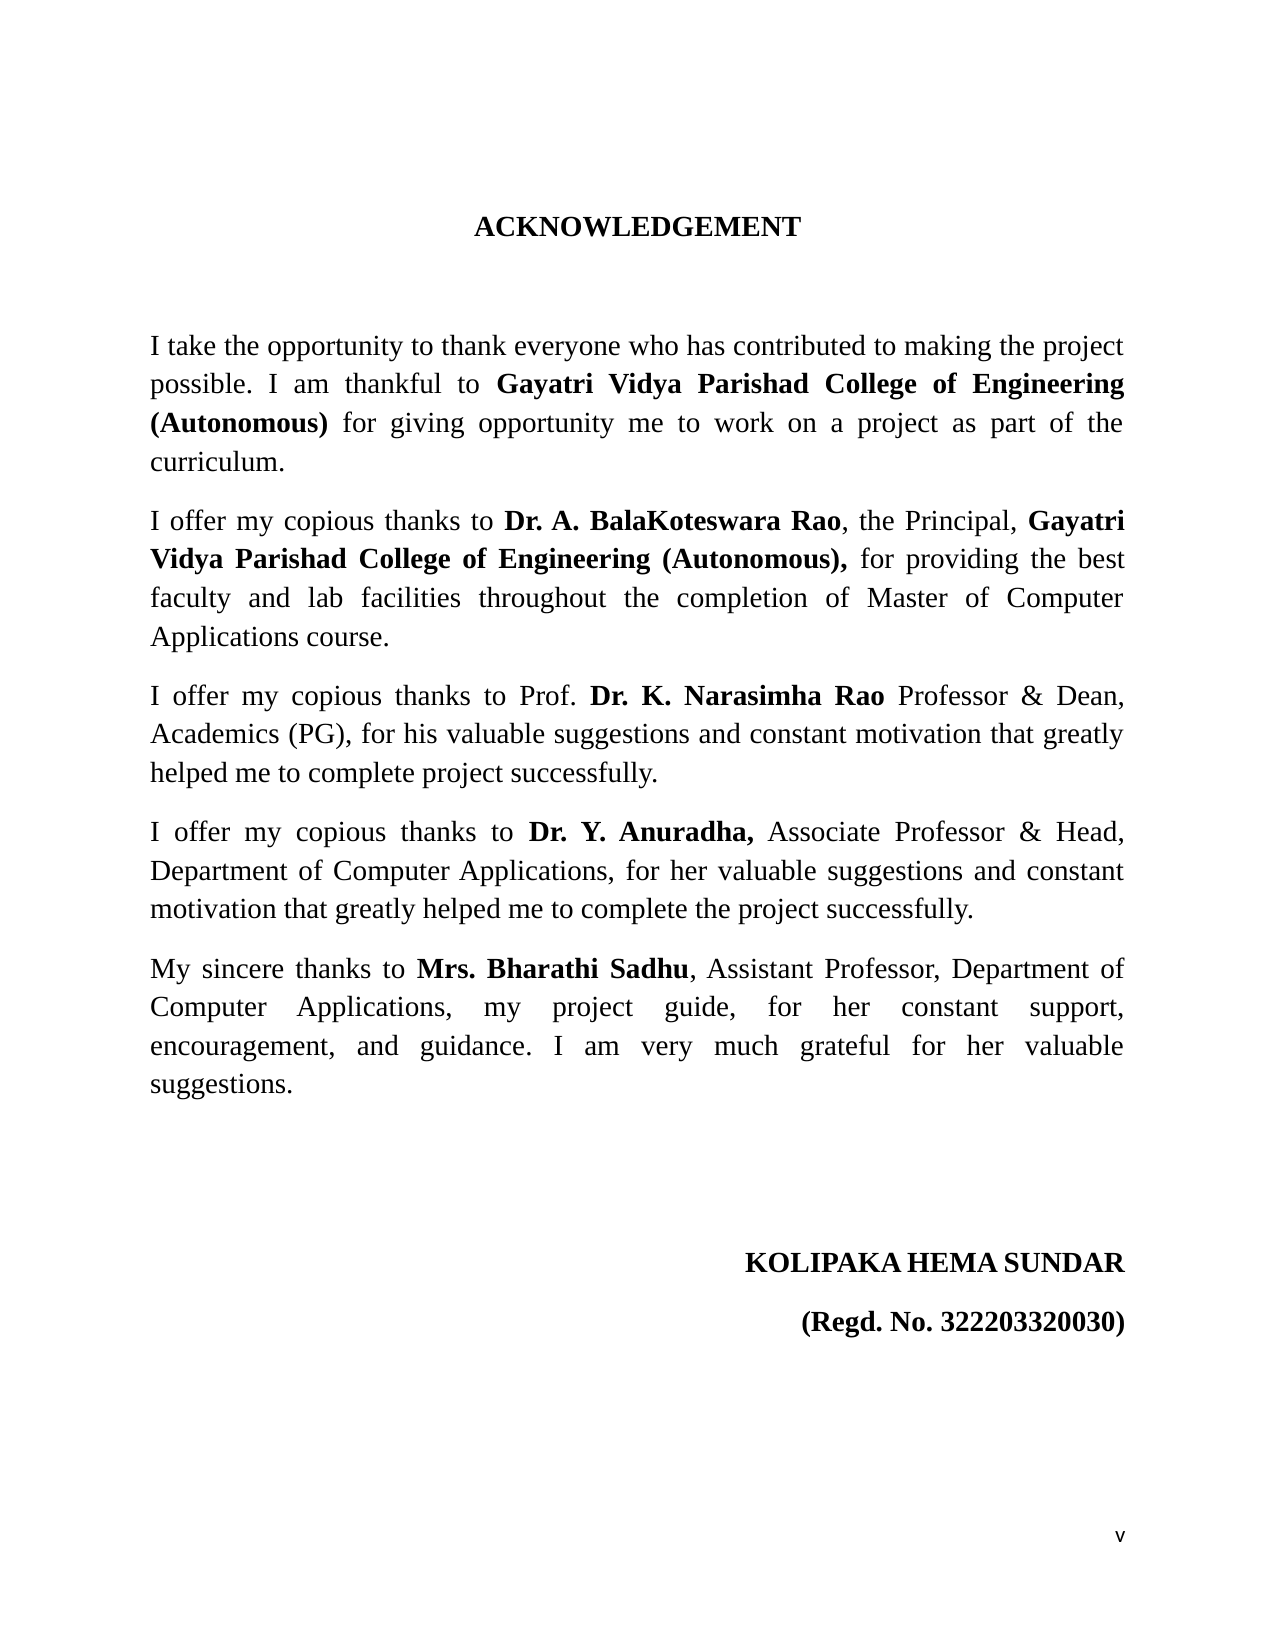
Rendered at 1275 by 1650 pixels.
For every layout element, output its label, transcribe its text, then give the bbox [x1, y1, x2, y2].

text I offer my copious thanks to Dr. A. BalaKoteswara Rao, the Principal, Gayatri Vidya Parishad College of Engineering (Autonomous), for providing the best faculty and lab facilities throughout the completion of Master of Computer Applications course. [150, 503, 1125, 652]
text (Regd. No. 322203320030) [150, 1304, 1125, 1338]
text My sincere thanks to Mrs. Bharathi Sadhu, Assistant Professor, Department of Computer Applications, my project guide, for her constant support, encouragement, and guidance. I am very much grateful for her valuable suggestions. [150, 951, 1125, 1100]
text I offer my copious thanks to Prof. Dr. K. Narasimha Rao Professor & Dean, Academics (PG), for his valuable suggestions and constant motivation that greatly helped me to complete project successfully. [150, 678, 1125, 789]
text I take the opportunity to thank everyone who has contributed to making the project possible. I am thankful to Gayatri Vidya Parishad College of Engineering (Autonomous) for giving opportunity me to work on a project as part of the curriculum. [150, 328, 1125, 477]
text ACKNOWLEDGEMENT [150, 209, 1125, 243]
text KOLIPAKA HEMA SUNDAR [150, 1245, 1125, 1278]
text I offer my copious thanks to Dr. Y. Anuradha, Associate Professor & Head, Department of Computer Applications, for her valuable suggestions and constant motivation that greatly helped me to complete the project successfully. [150, 814, 1125, 925]
